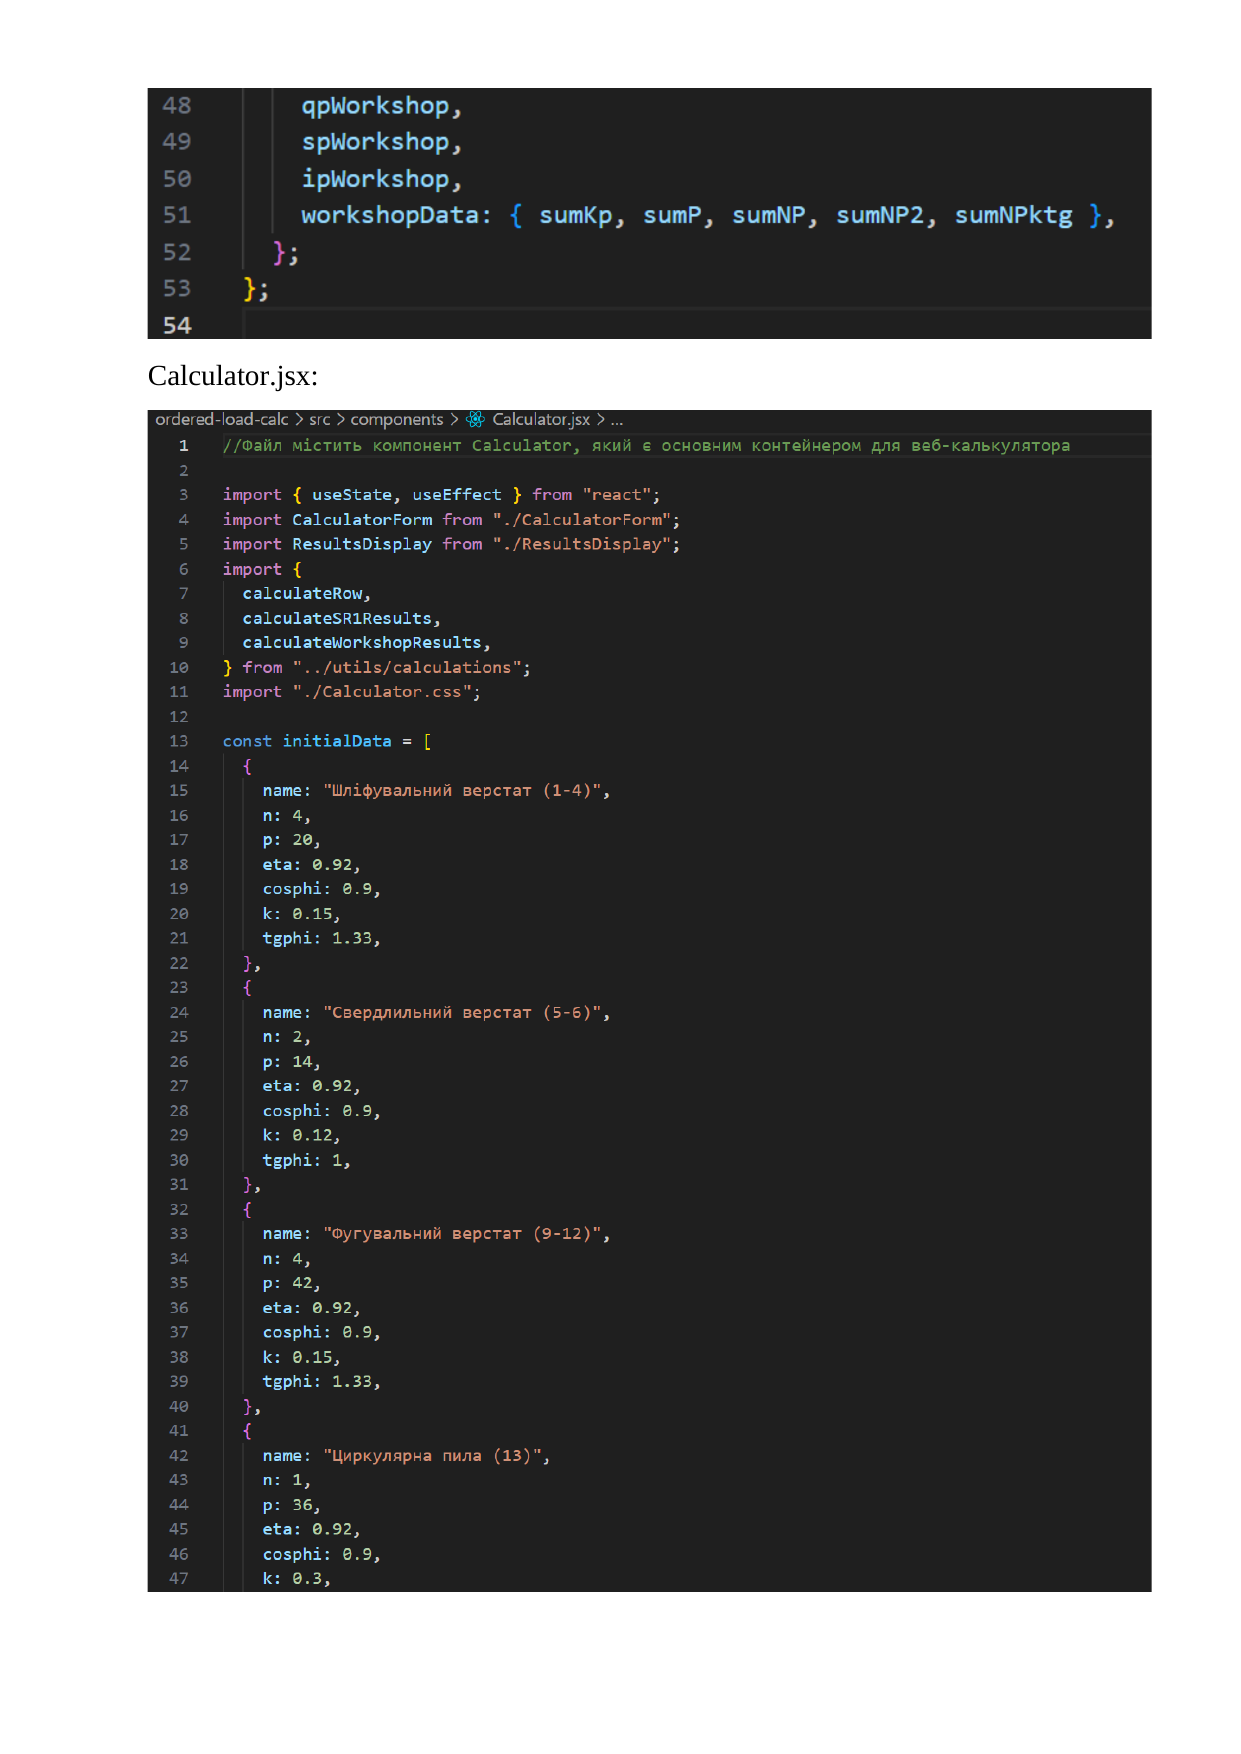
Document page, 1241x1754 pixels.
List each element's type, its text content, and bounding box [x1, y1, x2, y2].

picture [147, 88, 1152, 339]
text Calculator.jsx: [148, 358, 1152, 391]
picture [147, 410, 1152, 1592]
